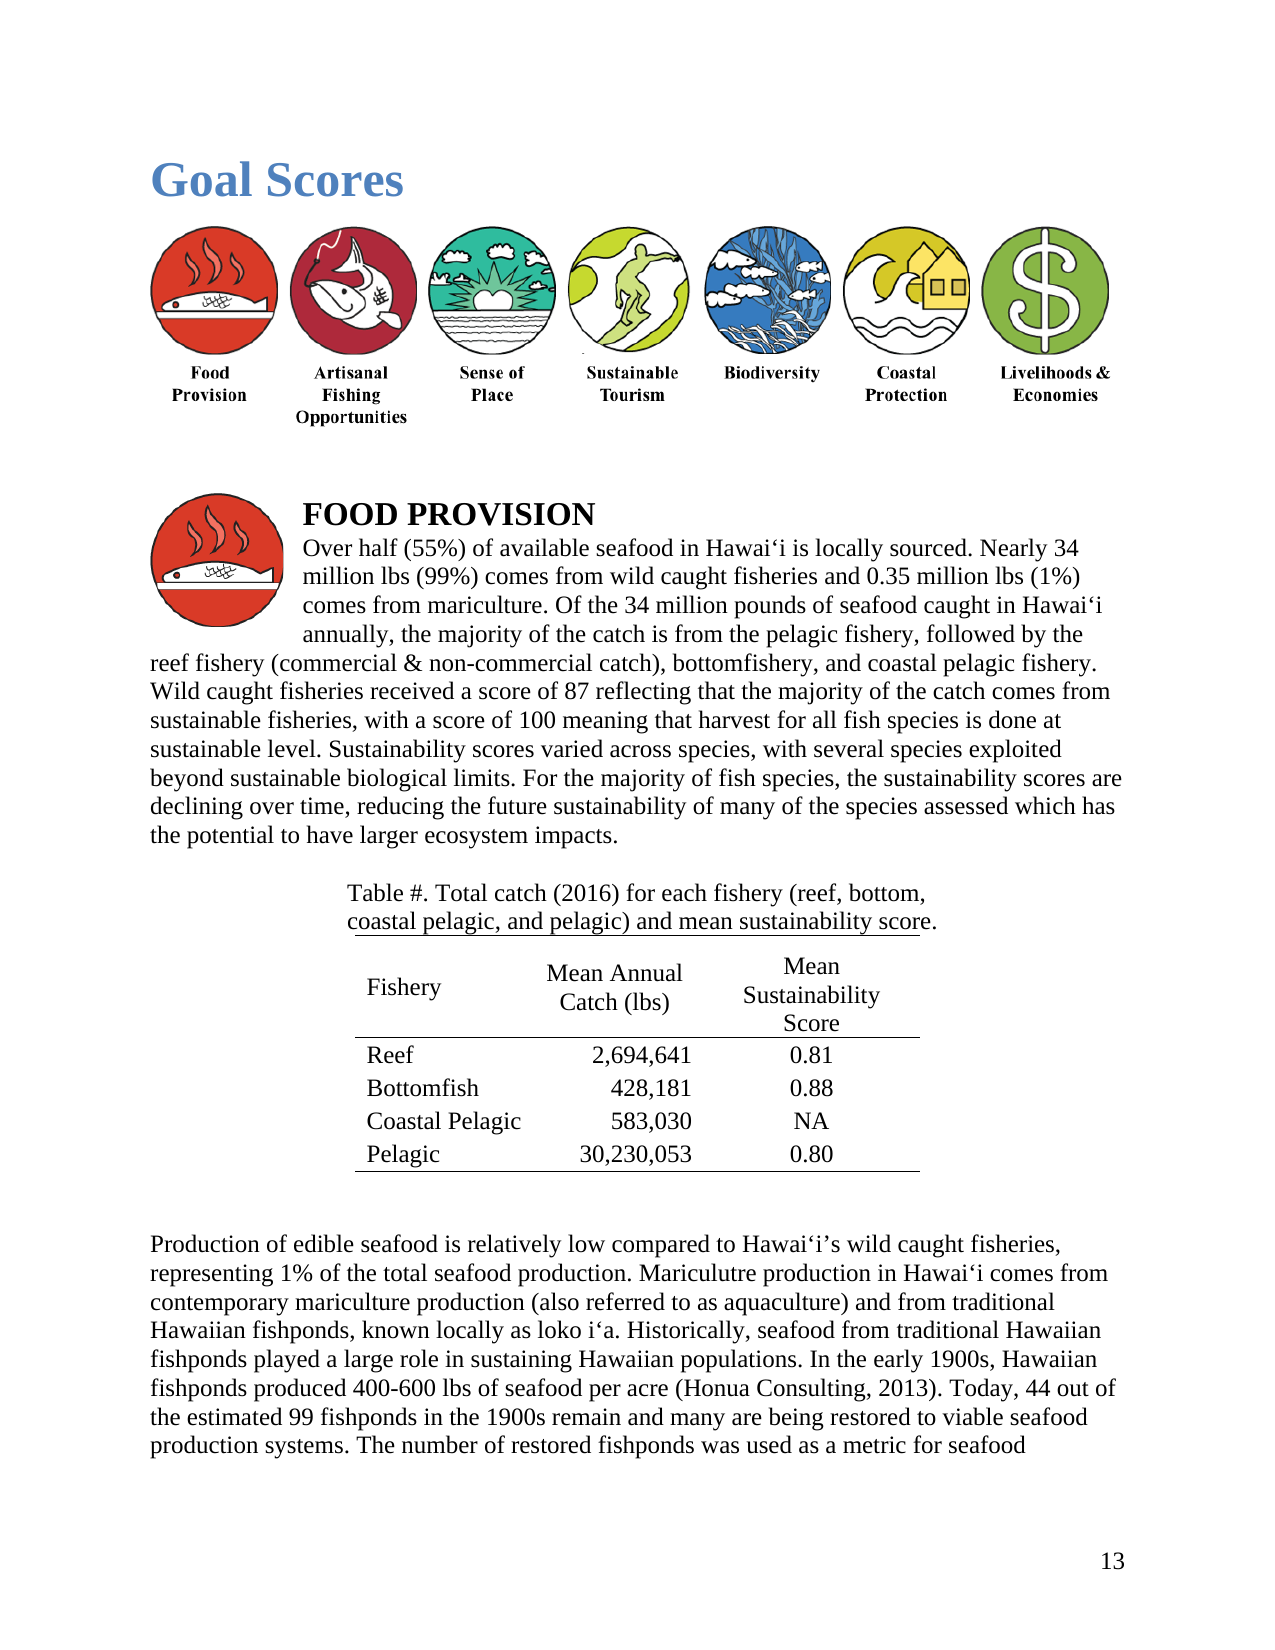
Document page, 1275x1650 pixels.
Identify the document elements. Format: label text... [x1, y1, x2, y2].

table_header Fishery [355, 936, 526, 1037]
table_cell 30,230,053 [526, 1137, 703, 1171]
table_cell 0.80 [703, 1137, 920, 1171]
text Over half (55%) of available seafood in Hawaiʻi is locally sourced. Nearly 34 million lbs (99%) comes from wild caught fisheries and 0.35 million lbs (1%) comes from mariculture. Of the 34 million pounds of seafood caught in Hawaiʻi annually, the majority of the catch is from the pelagic fishery, followed by the reef fishery (commercial & non-commercial catch), bottomfishery, and coastal pelagic fishery. Wild caught fisheries received a score of 87 reflecting that the majority of the catch comes from sustainable fisheries, with a score of 100 meaning that harvest for all fish species is done at sustainable level. Sustainability scores varied across species, with several species exploited beyond sustainable biological limits. For the majority of fish species, the sustainability scores are declining over time, reducing the future sustainability of many of the species assessed which has the potential to have larger ecosystem impacts. [150, 533, 1125, 849]
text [150, 1229, 1125, 1459]
table_cell 0.88 [703, 1071, 920, 1104]
table_cell 428,181 [526, 1071, 703, 1104]
table_cell NA [703, 1104, 920, 1137]
table_cell Coastal Pelagic [355, 1104, 526, 1137]
table_cell 0.81 [703, 1038, 920, 1071]
picture [150, 493, 284, 627]
text Food Provision [284, 494, 1125, 533]
picture [150, 226, 1125, 437]
table_cell Pelagic [355, 1137, 526, 1171]
table_cell 2,694,641 [526, 1038, 703, 1071]
table_header Mean Sustainability Score [703, 936, 920, 1037]
text Goal Scores [150, 150, 1125, 207]
table_cell 583,030 [526, 1104, 703, 1137]
text Table #. Total catch (2016) for each fishery (reef, bottom, coastal pelagic, and pelagic) and mean sustainability score. [347, 878, 975, 935]
table_header Mean Annual Catch (lbs) [526, 936, 703, 1037]
table_cell Reef [355, 1038, 526, 1071]
table_cell Bottomfish [355, 1071, 526, 1104]
